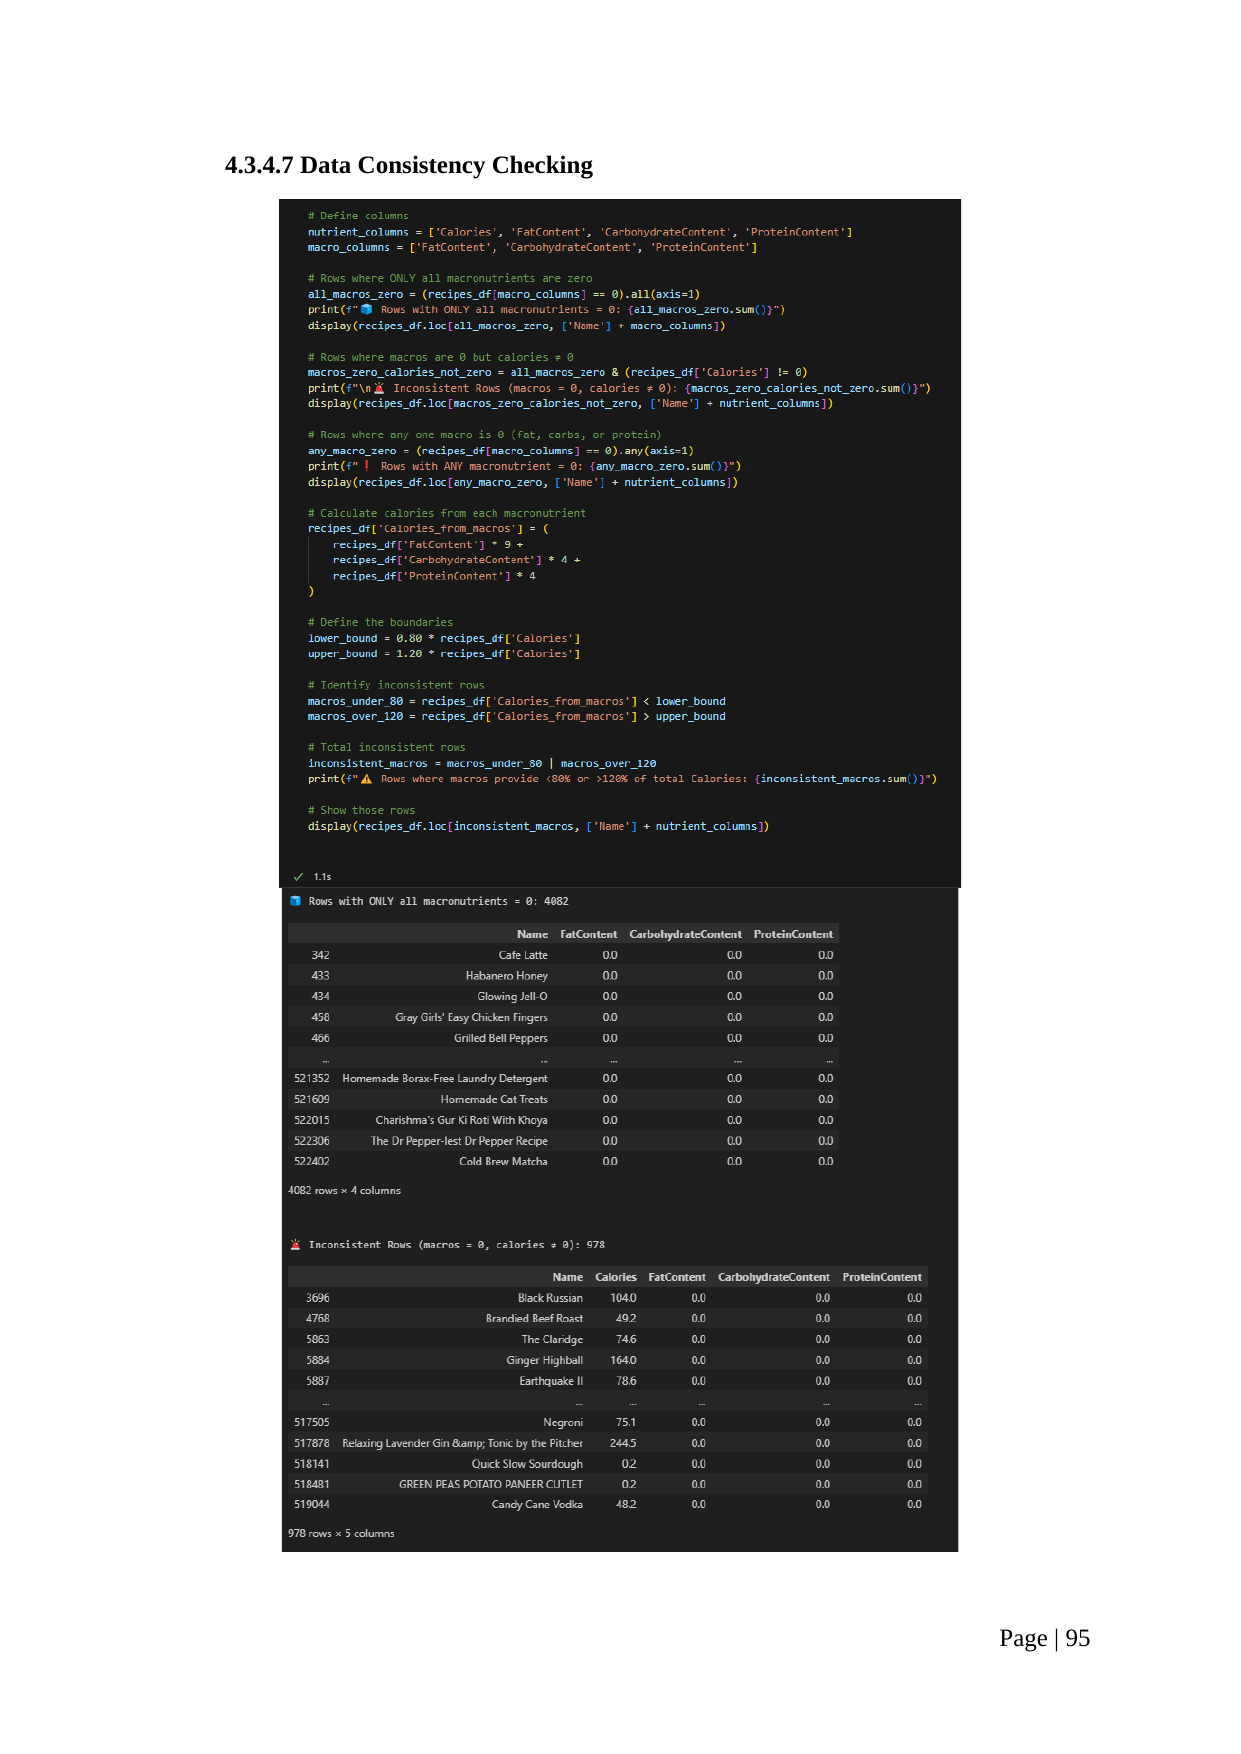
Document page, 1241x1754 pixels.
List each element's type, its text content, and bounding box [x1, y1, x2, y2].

picture [279, 199, 962, 1552]
subtitle 4.3.4.7 Data Consistency Checking [150, 150, 1090, 179]
